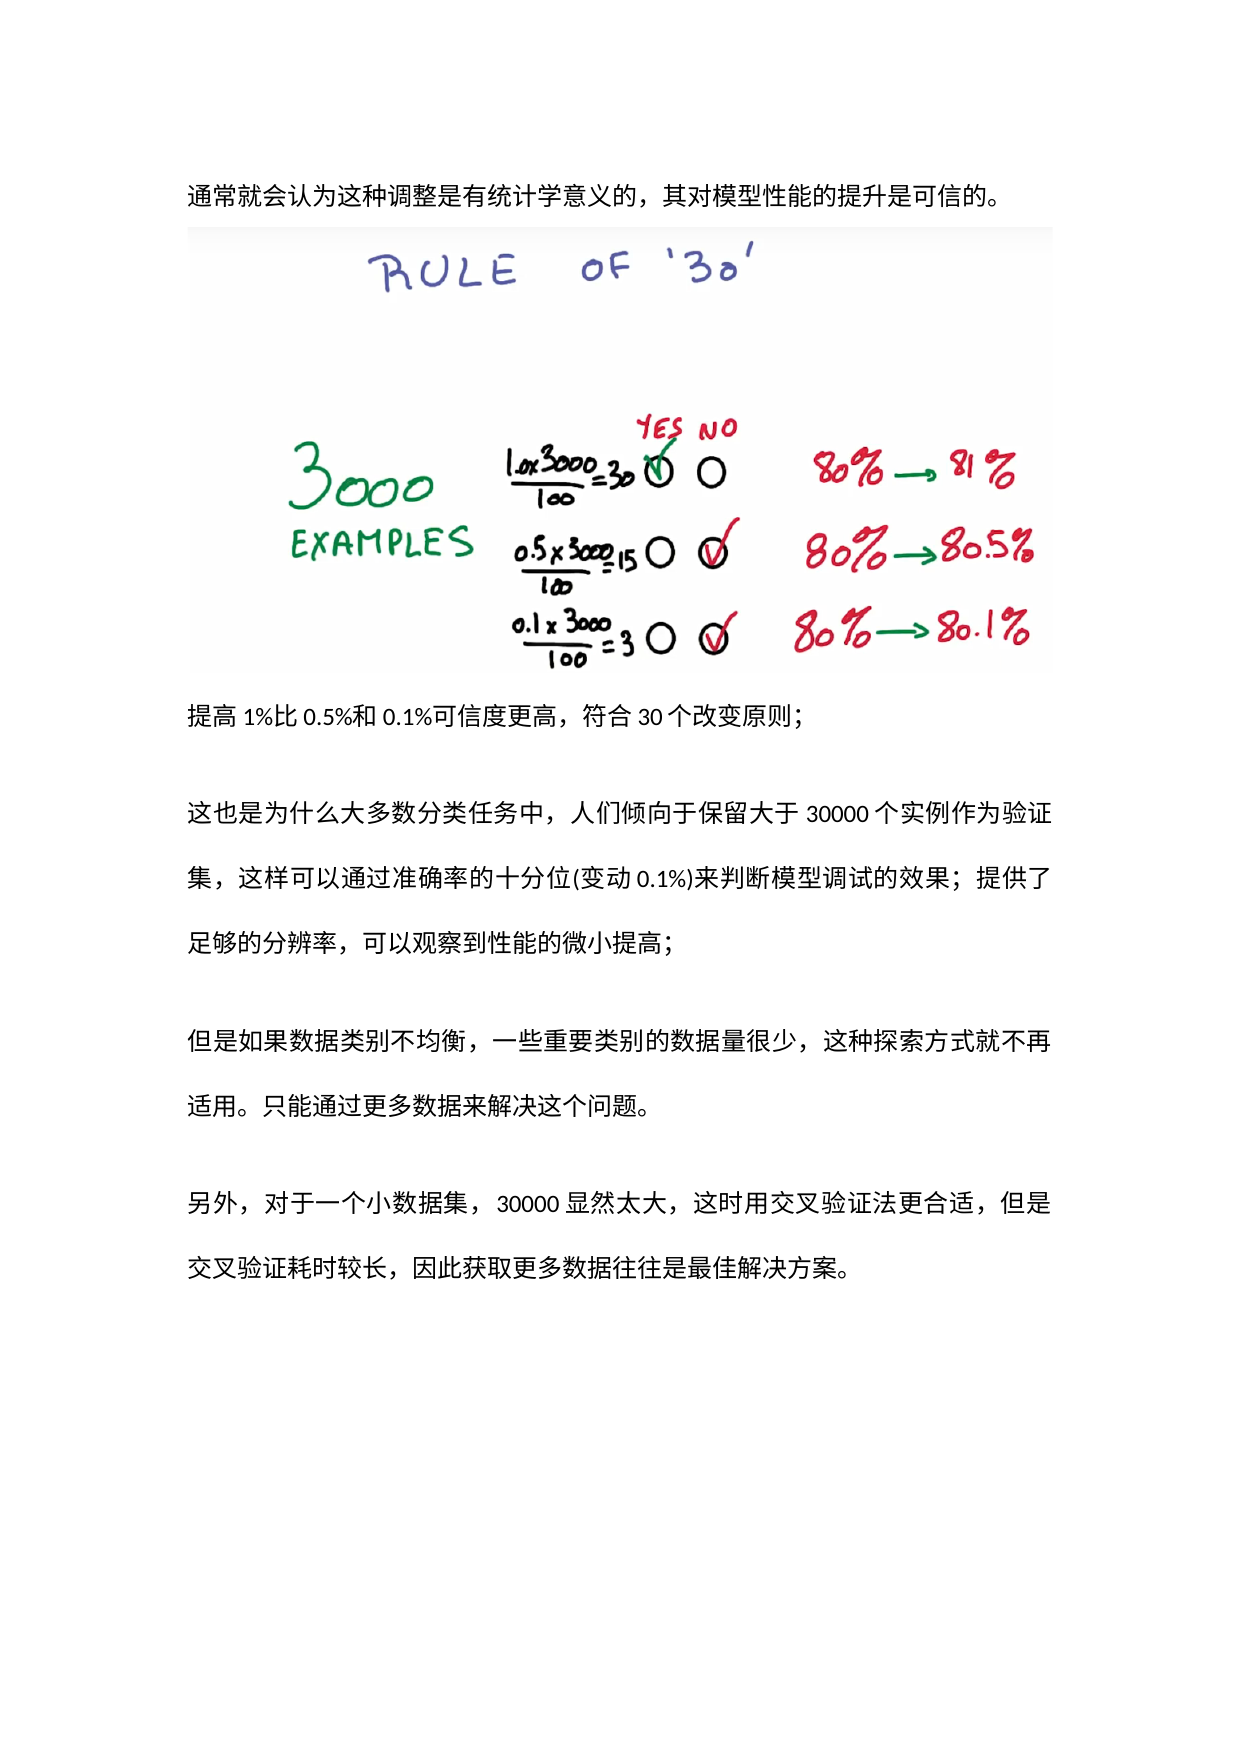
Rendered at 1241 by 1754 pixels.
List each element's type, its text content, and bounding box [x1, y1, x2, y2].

text 通常就会认为这种调整是有统计学意义的，其对模型性能的提升是可信的。 [187, 162, 1053, 227]
text 提高1%比0.5%和0.1%可信度更高，符合30个改变原则； [187, 682, 1053, 747]
text 但是如果数据类别不均衡，一些重要类别的数据量很少，这种探索方式就不再适用。只能通过更多数据来解决这个问题。 [187, 1007, 1053, 1137]
text 这也是为什么大多数分类任务中，人们倾向于保留大于30000个实例作为验证集，这样可以通过准确率的十分位(变动0.1%)来判断模型调试的效果；提供了足够的分辨率，可以观察到性能的微小提高； [187, 779, 1053, 974]
picture [187, 227, 1053, 673]
text 另外，对于一个小数据集，30000显然太大，这时用交叉验证法更合适，但是交叉验证耗时较长，因此获取更多数据往往是最佳解决方案。 [187, 1169, 1053, 1299]
